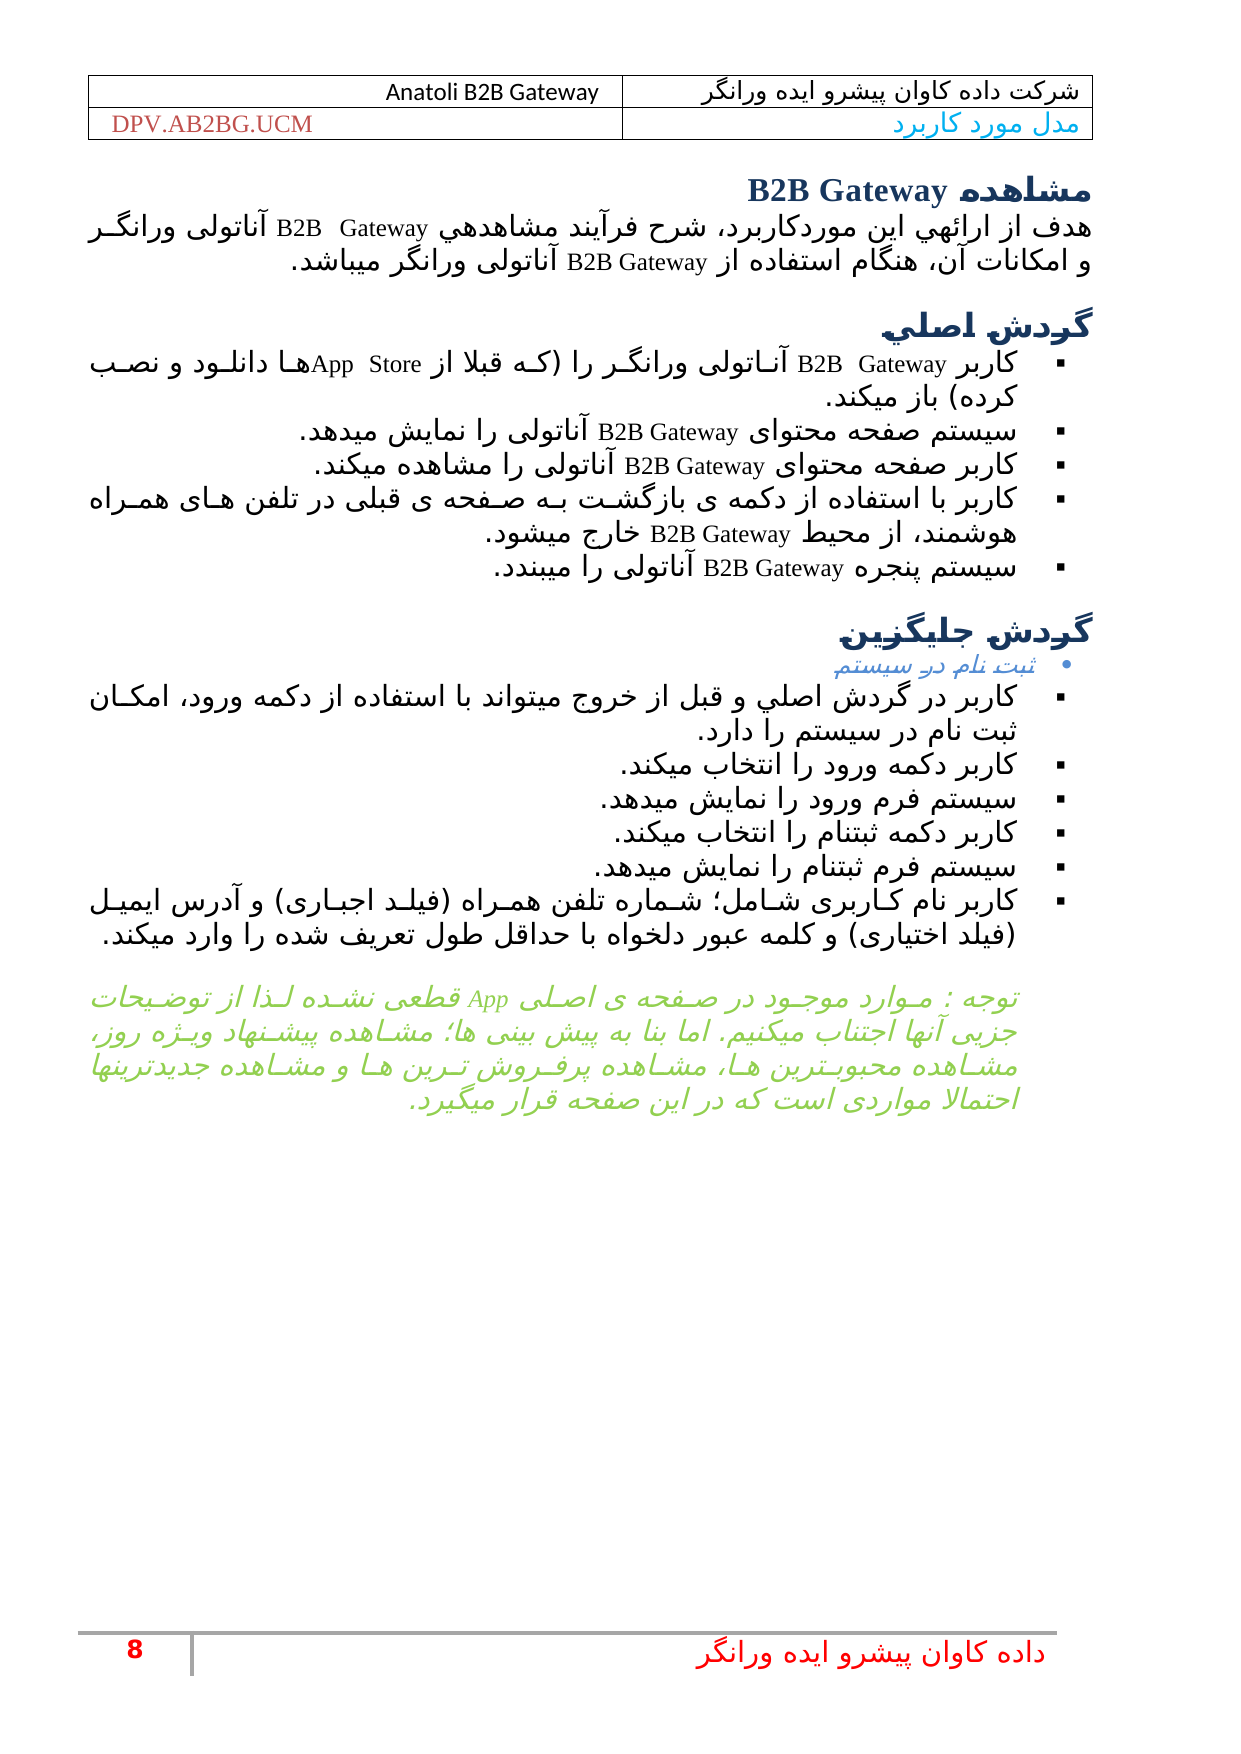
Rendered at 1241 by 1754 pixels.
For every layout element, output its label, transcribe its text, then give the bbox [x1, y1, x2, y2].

subtitle ثبت نام در سیستم [89, 651, 1063, 680]
subtitle مشاهده B2B Gateway [89, 171, 1092, 210]
list كاربر در گردش اصلي و قبل از خروج ميتواند با استفاده از دکمه ورود، امکان ثبت نام در سیستم را دارد. [89, 680, 1055, 748]
list کاربر دکمه ثبتنام را انتخاب میکند. [89, 816, 1055, 849]
list کاربر دکمه ورود را انتخاب میکند. [89, 748, 1055, 782]
list كاربر با استفاده از دکمه ی بازگشت به صفحه ی قبلی در تلفن های همراه هوشمند، از محیط B2B Gateway خارج میشود. [89, 481, 1055, 549]
list توجه : موارد موجود در صفحه ی اصلی App قطعی نشده لذا از توضیحات جزیی آنها اجتناب میکنیم. اما بنا به پیش بینی ها؛ مشاهده پیشنهاد ویژه روز، مشاهده محبوبترین ها، مشاهده پرفروش ترین ها و مشاهده جدیدترینها احتمالا مواردی است که در این صفحه قرار میگیرد. [89, 980, 1017, 1116]
subtitle گردش اصلي [89, 306, 1092, 345]
list كاربر B2B Gateway آناتولی ورانگر را (که قبلا از App Storeها دانلود و نصب کرده) باز ميكند. [89, 345, 1055, 413]
list سيستم فرم ورود را نمایش میدهد. [89, 782, 1055, 816]
list كاربر صفحه محتوای B2B Gateway آناتولی را مشاهده ميكند. [89, 447, 1055, 481]
list سيستم پنجره B2B Gateway آناتولی را ميبندد. [89, 549, 1055, 583]
list سيستم صفحه محتوای B2B Gateway آناتولی را نمايش ميدهد. [89, 413, 1055, 447]
list سیستم فرم ثبتنام را نمایش میدهد. [89, 849, 1055, 883]
subtitle گردش جايگزين [89, 612, 1092, 651]
text هدف از ارائهي اين موردكاربرد، شرح فرآيند مشاهدهي B2B Gateway آناتولی ورانگر و امكانات آن، هنگام استفاده از B2B Gateway آناتولی ورانگر ميباشد. [89, 210, 1092, 278]
list کاربر نام کاربری شامل؛ شماره تلفن همراه (فیلد اجباری) و آدرس ایمیل (فیلد اختیاری) و کلمه عبور دلخواه با حداقل طول تعریف شده را وارد میکند. [89, 883, 1055, 951]
